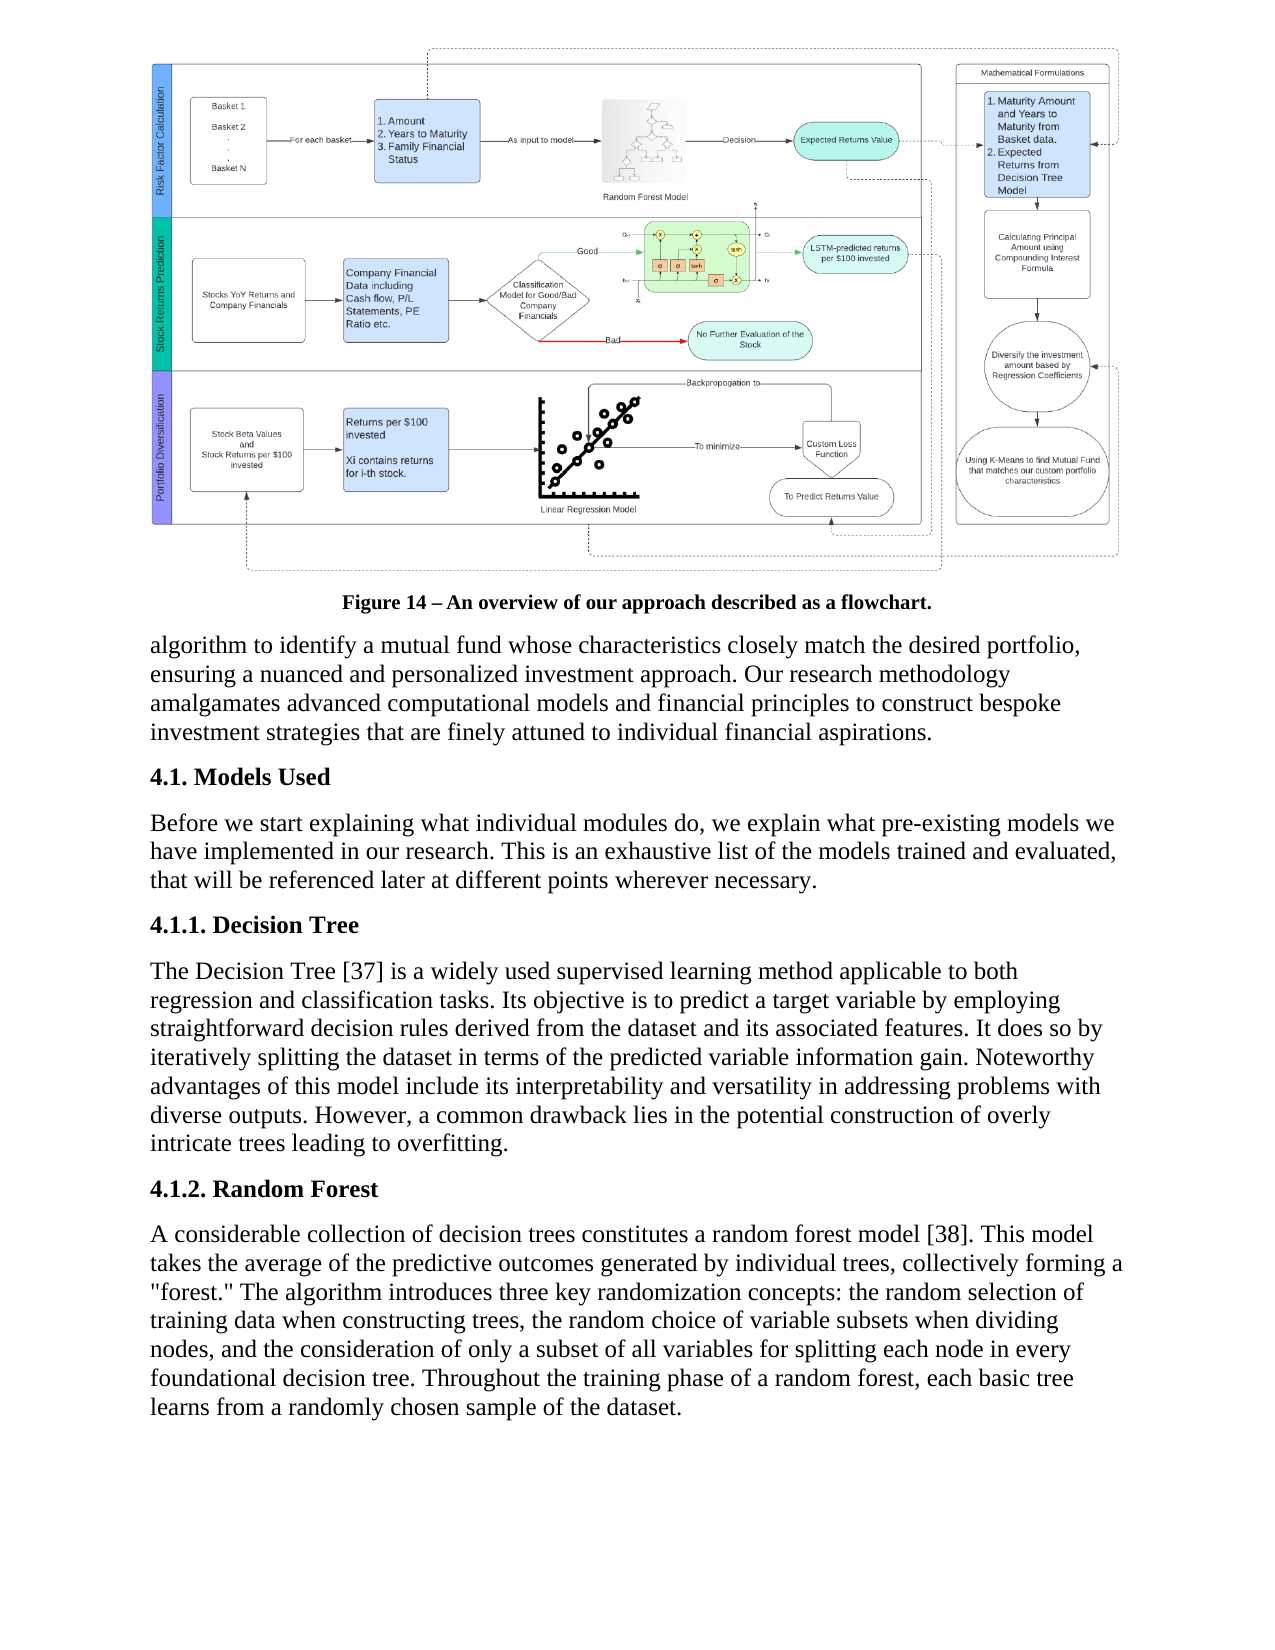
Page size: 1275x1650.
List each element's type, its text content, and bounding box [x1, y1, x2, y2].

text A considerable collection of decision trees constitutes a random forest model [38]. This model takes the average of the predictive outcomes generated by individual trees, collectively forming a "forest." The algorithm introduces three key randomization concepts: the random selection of training data when constructing trees, the random choice of variable subsets when dividing nodes, and the consideration of only a subset of all variables for splitting each node in every foundational decision tree. Throughout the training phase of a random forest, each basic tree learns from a randomly chosen sample of the dataset. [150, 1219, 1125, 1421]
text 4.1. Models Used [150, 762, 1125, 791]
subtitle Figure 14 – An overview of our approach described as a flowchart. [149, 150, 1125, 614]
text Before we start explaining what individual modules do, we explain what pre-existing models we have implemented in our research. This is an exhaustive list of the models trained and evaluated, that will be referenced later at different points wherever necessary. [150, 808, 1125, 894]
picture [148, 30, 1124, 590]
text 4.1.1. Decision Tree [150, 911, 1125, 939]
text The Decision Tree [37] is a widely used supervised learning method applicable to both regression and classification tasks. Its objective is to predict a target variable by employing straightforward decision rules derived from the dataset and its associated features. It does so by iteratively splitting the dataset in terms of the predicted variable information gain. Noteworthy advantages of this model include its interpretability and versatility in addressing problems with diverse outputs. However, a common drawback lies in the potential construction of overly intricate trees leading to overfitting. [150, 956, 1125, 1157]
text algorithm to identify a mutual fund whose characteristics closely match the desired portfolio, ensuring a nuanced and personalized investment approach. Our research methodology amalgamates advanced computational models and financial principles to construct bespoke investment strategies that are finely attuned to individual financial aspirations. [150, 631, 1125, 746]
text 4.1.2. Random Forest [150, 1174, 1125, 1203]
